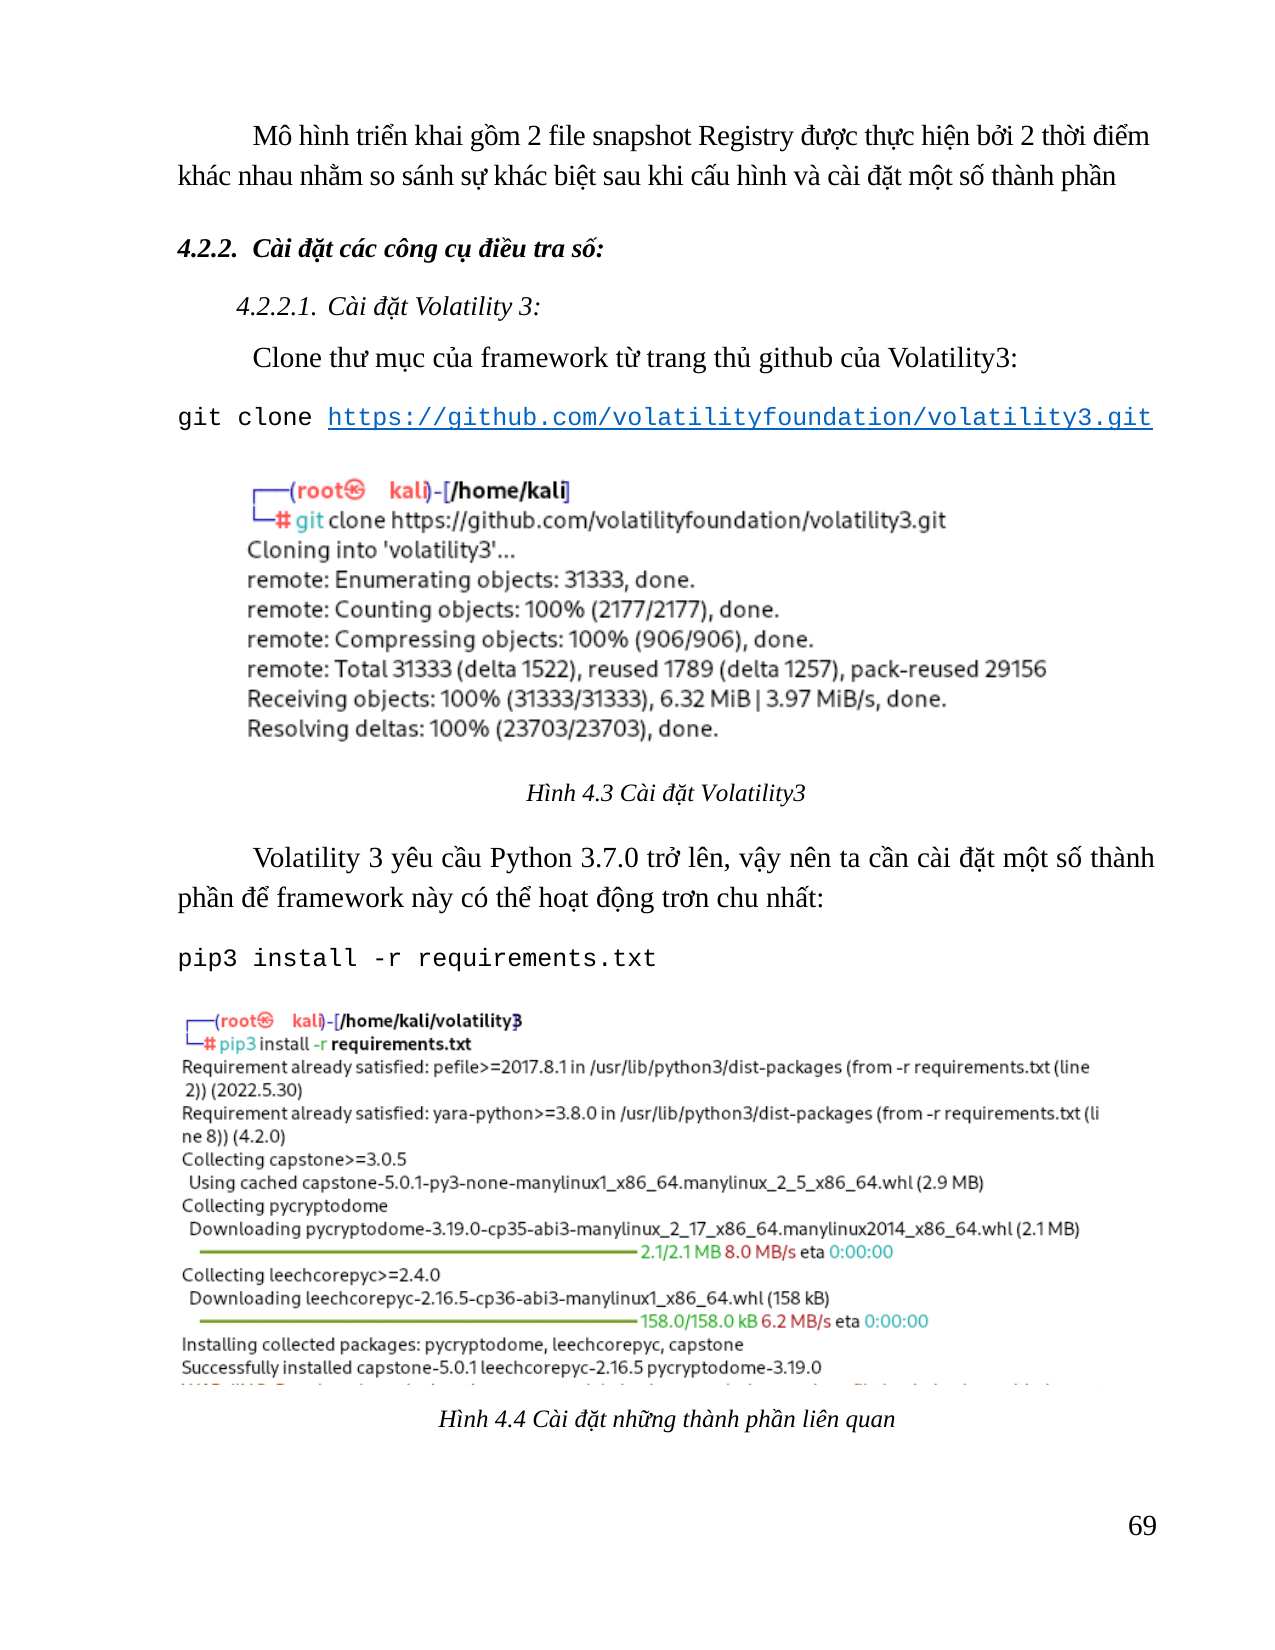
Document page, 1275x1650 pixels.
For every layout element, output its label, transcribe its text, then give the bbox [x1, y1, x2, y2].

text git clone https://github.com/volatilityfoundation/volatility3.git [177, 405, 1157, 433]
text Volatility 3 yêu cầu Python 3.7.0 trở lên, vậy nên ta cần cài đặt một số thành phần để framework này có thể hoạt động trơn chu nhất: [177, 840, 1157, 914]
text Hình 4.3 Cài đặt Volatility3 [177, 778, 1157, 806]
text Hình 4.4 Cài đặt những thành phần liên quan [177, 1404, 1157, 1433]
text Mô hình triển khai gồm 2 file snapshot Registry được thực hiện bởi 2 thời điểm khác nhau nhằm so sánh sự khác biệt sau khi cấu hình và cài đặt một số thành phần [177, 118, 1157, 192]
subtitle Cài đặt các công cụ điều tra số: [177, 232, 1157, 263]
text Clone thư mục của framework từ trang thủ github của Volatility3: [177, 340, 1157, 373]
picture [177, 998, 1157, 1385]
subtitle Cài đặt Volatility 3: [236, 290, 1157, 321]
picture [241, 458, 1093, 759]
text pip3 install -r requirements.txt [177, 945, 1157, 974]
